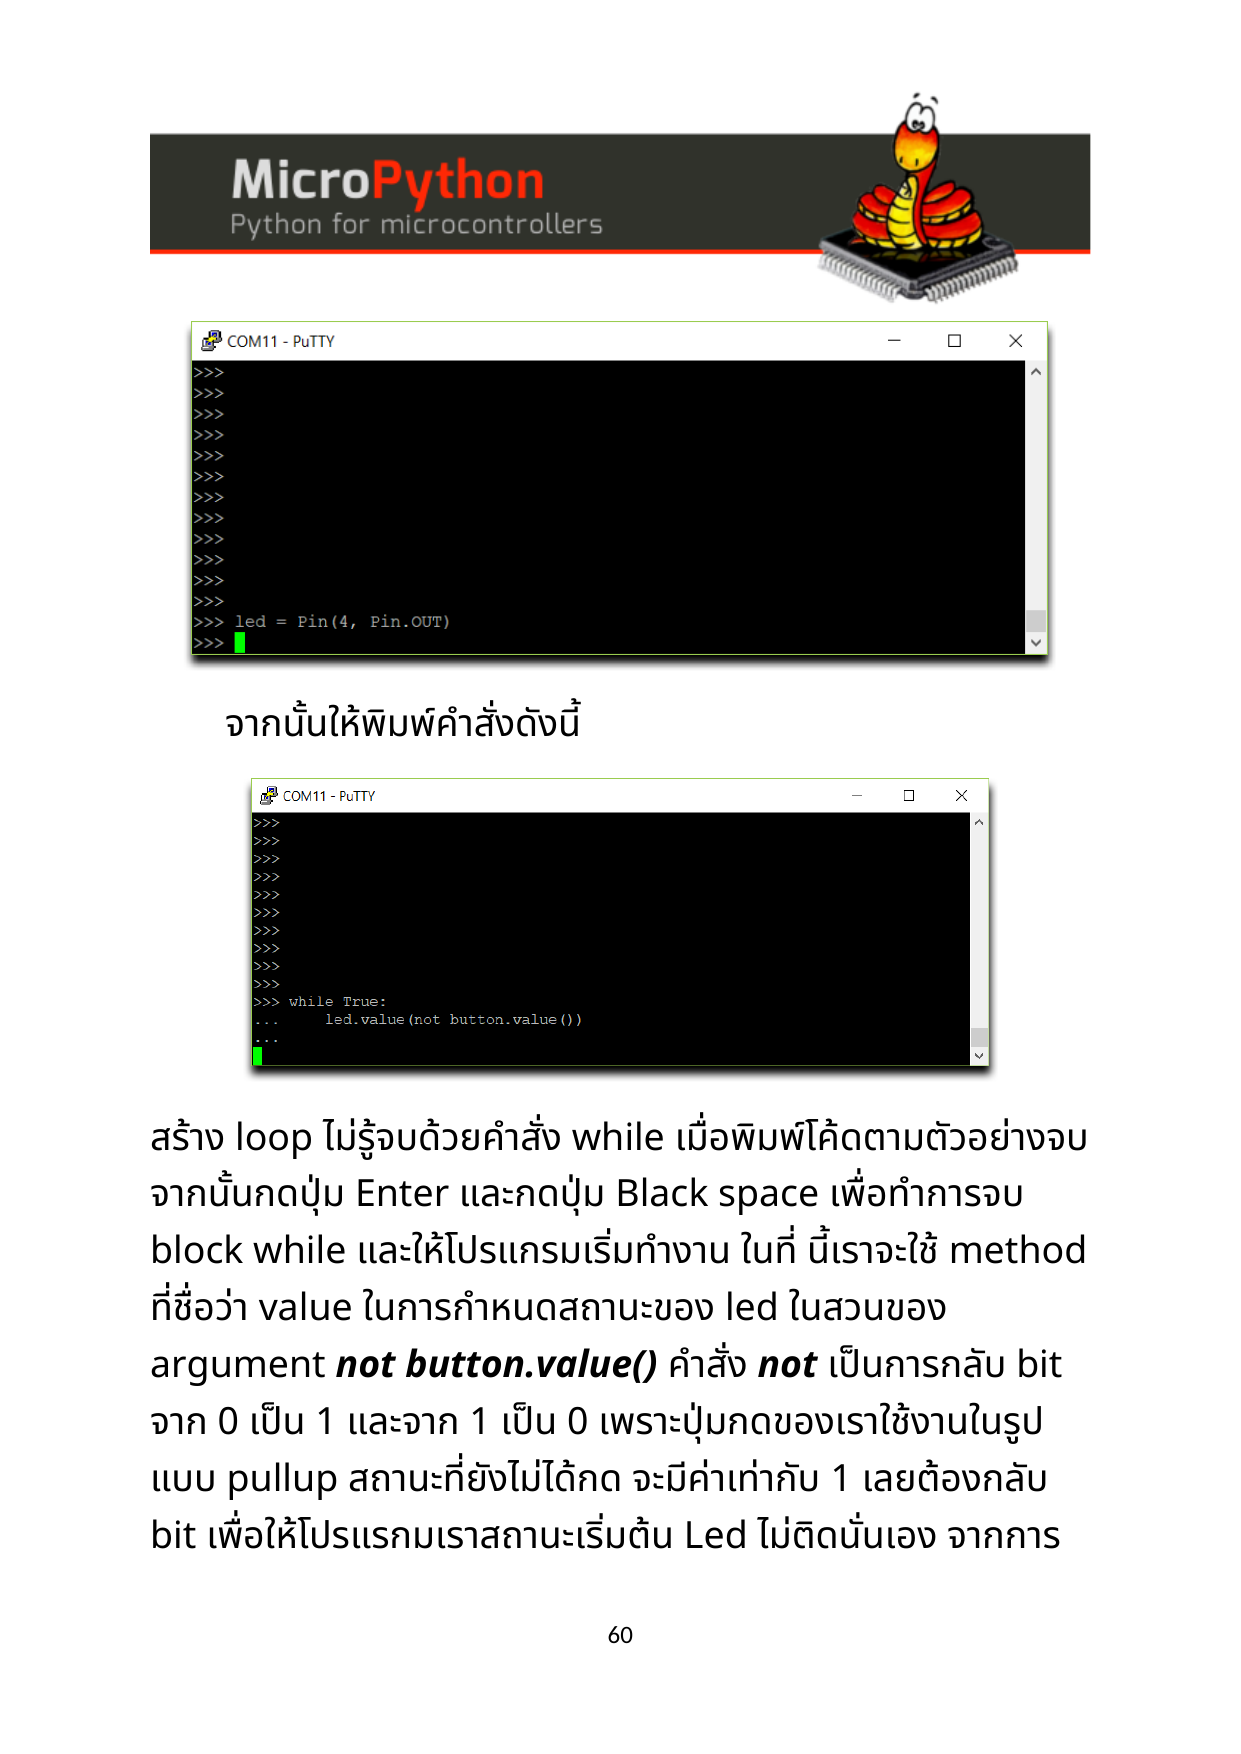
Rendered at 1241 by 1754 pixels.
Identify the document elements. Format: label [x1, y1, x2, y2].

picture [251, 778, 989, 1066]
picture [150, 73, 1091, 655]
